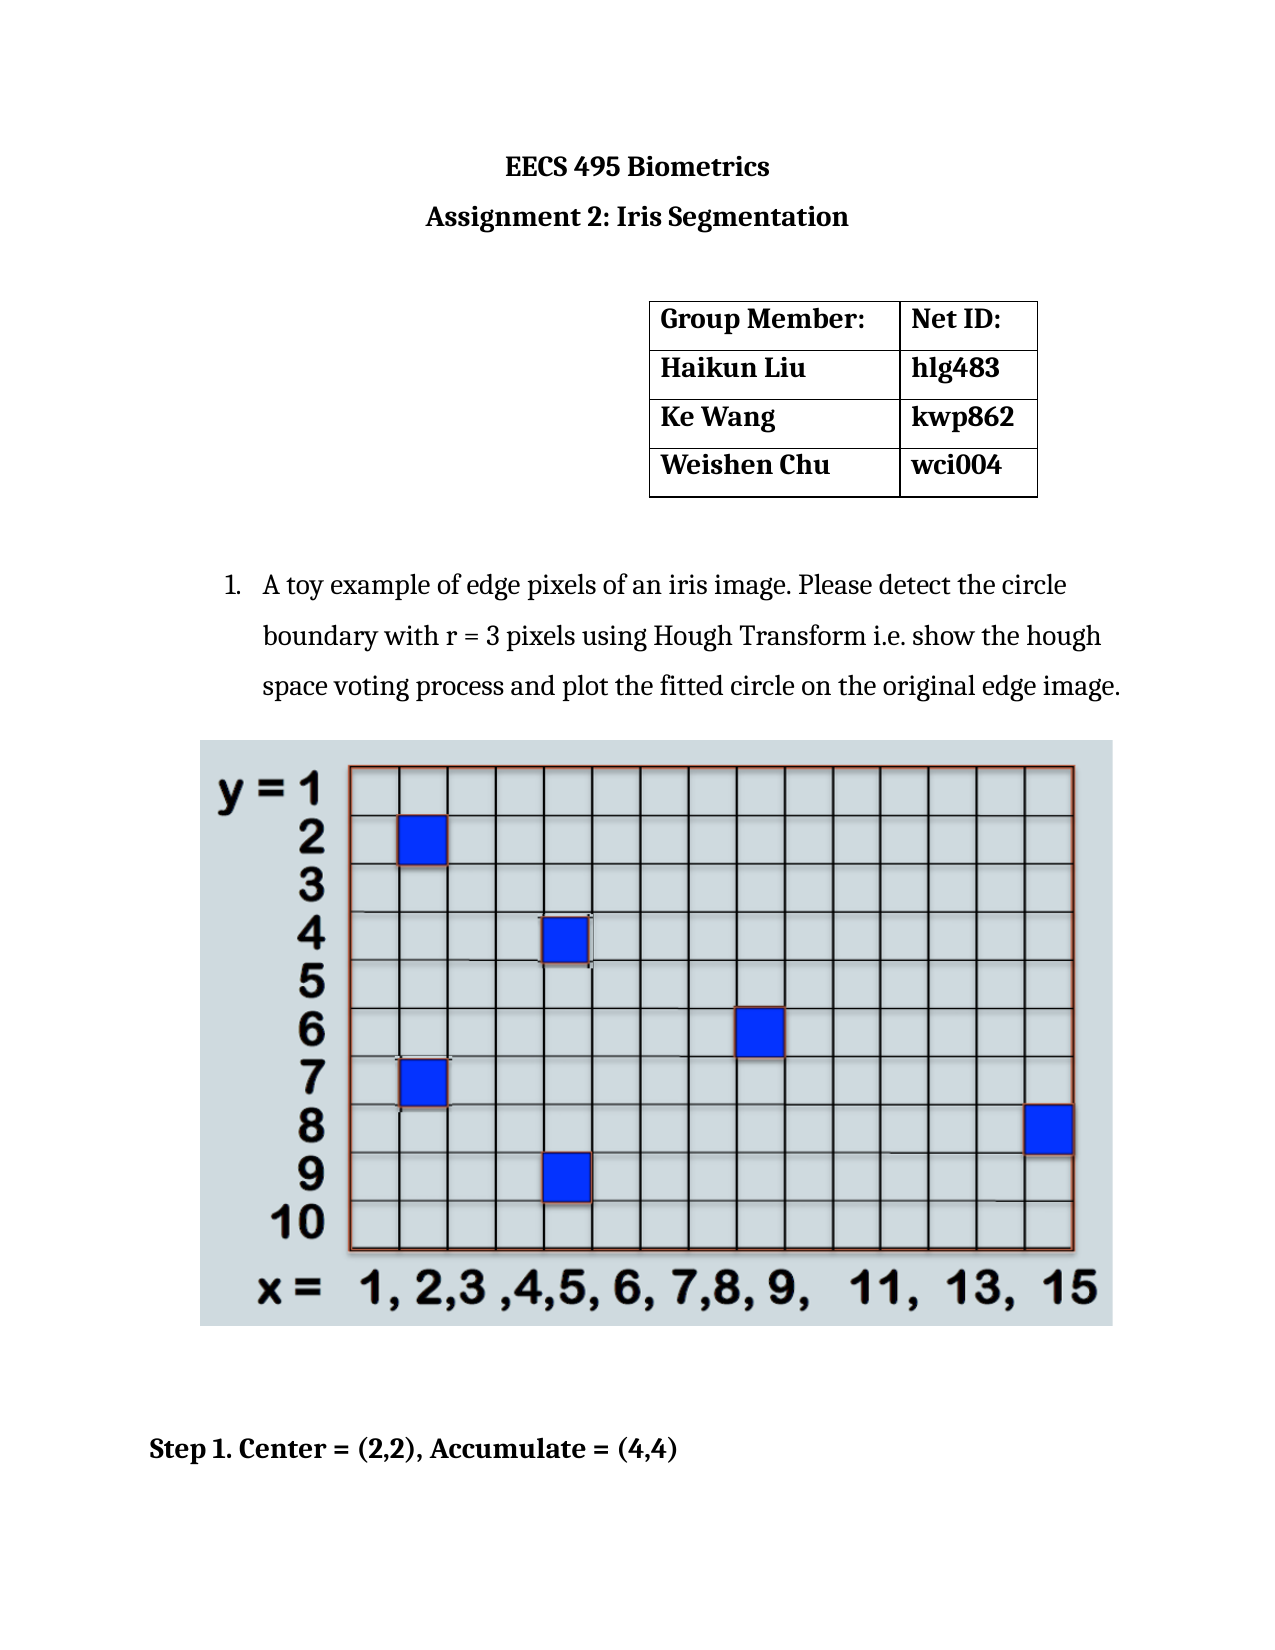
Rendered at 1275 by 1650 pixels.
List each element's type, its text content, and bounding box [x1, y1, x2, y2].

table_cell Weishen Chu [650, 449, 899, 496]
text EECS 495 Biometrics [150, 150, 1125, 183]
table_header Net ID: [901, 302, 1037, 350]
text Assignment 2: Iris Segmentation [150, 200, 1125, 234]
table_cell Haikun Liu [650, 351, 899, 399]
text Step 1. Center = (2,2), Accumulate = (4,4) [150, 1432, 1125, 1465]
table_cell Ke Wang [650, 400, 899, 447]
list A toy example of edge pixels of an iris image. Please detect the circle boundary with r = 3 pixels using Hough Transform i.e. show the hough space voting process and plot the fitted circle on the original edge image. [225, 568, 1125, 703]
picture [200, 740, 1113, 1326]
table_cell wci004 [901, 449, 1037, 496]
table_cell hlg483 [901, 351, 1037, 399]
table_header Group Member: [650, 302, 899, 350]
table_cell kwp862 [901, 400, 1037, 447]
